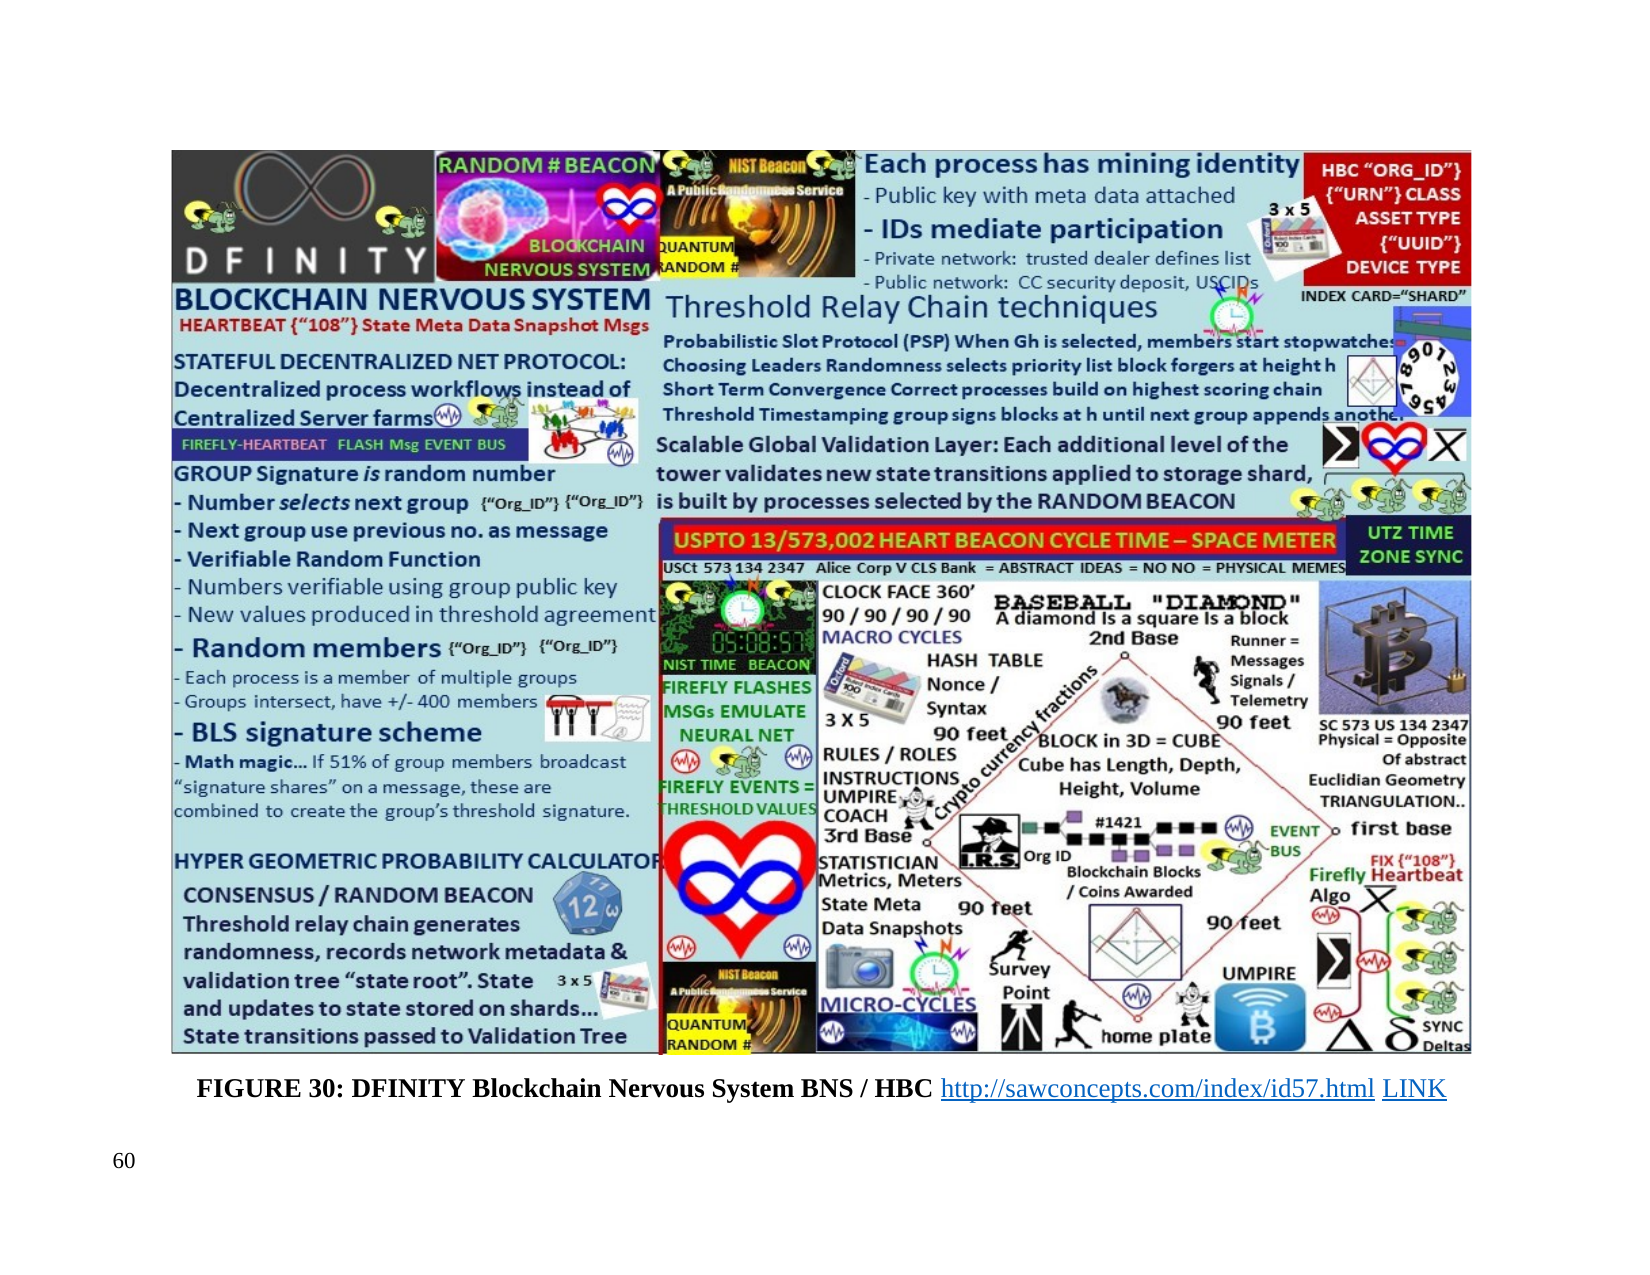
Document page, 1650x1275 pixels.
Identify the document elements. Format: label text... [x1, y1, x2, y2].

text FIGURE 30: DFINITY Blockchain Nervous System BNS / HBC http://sawconcepts.com/index/id57.html LINK [112, 1072, 1531, 1103]
picture [171, 150, 1472, 1055]
